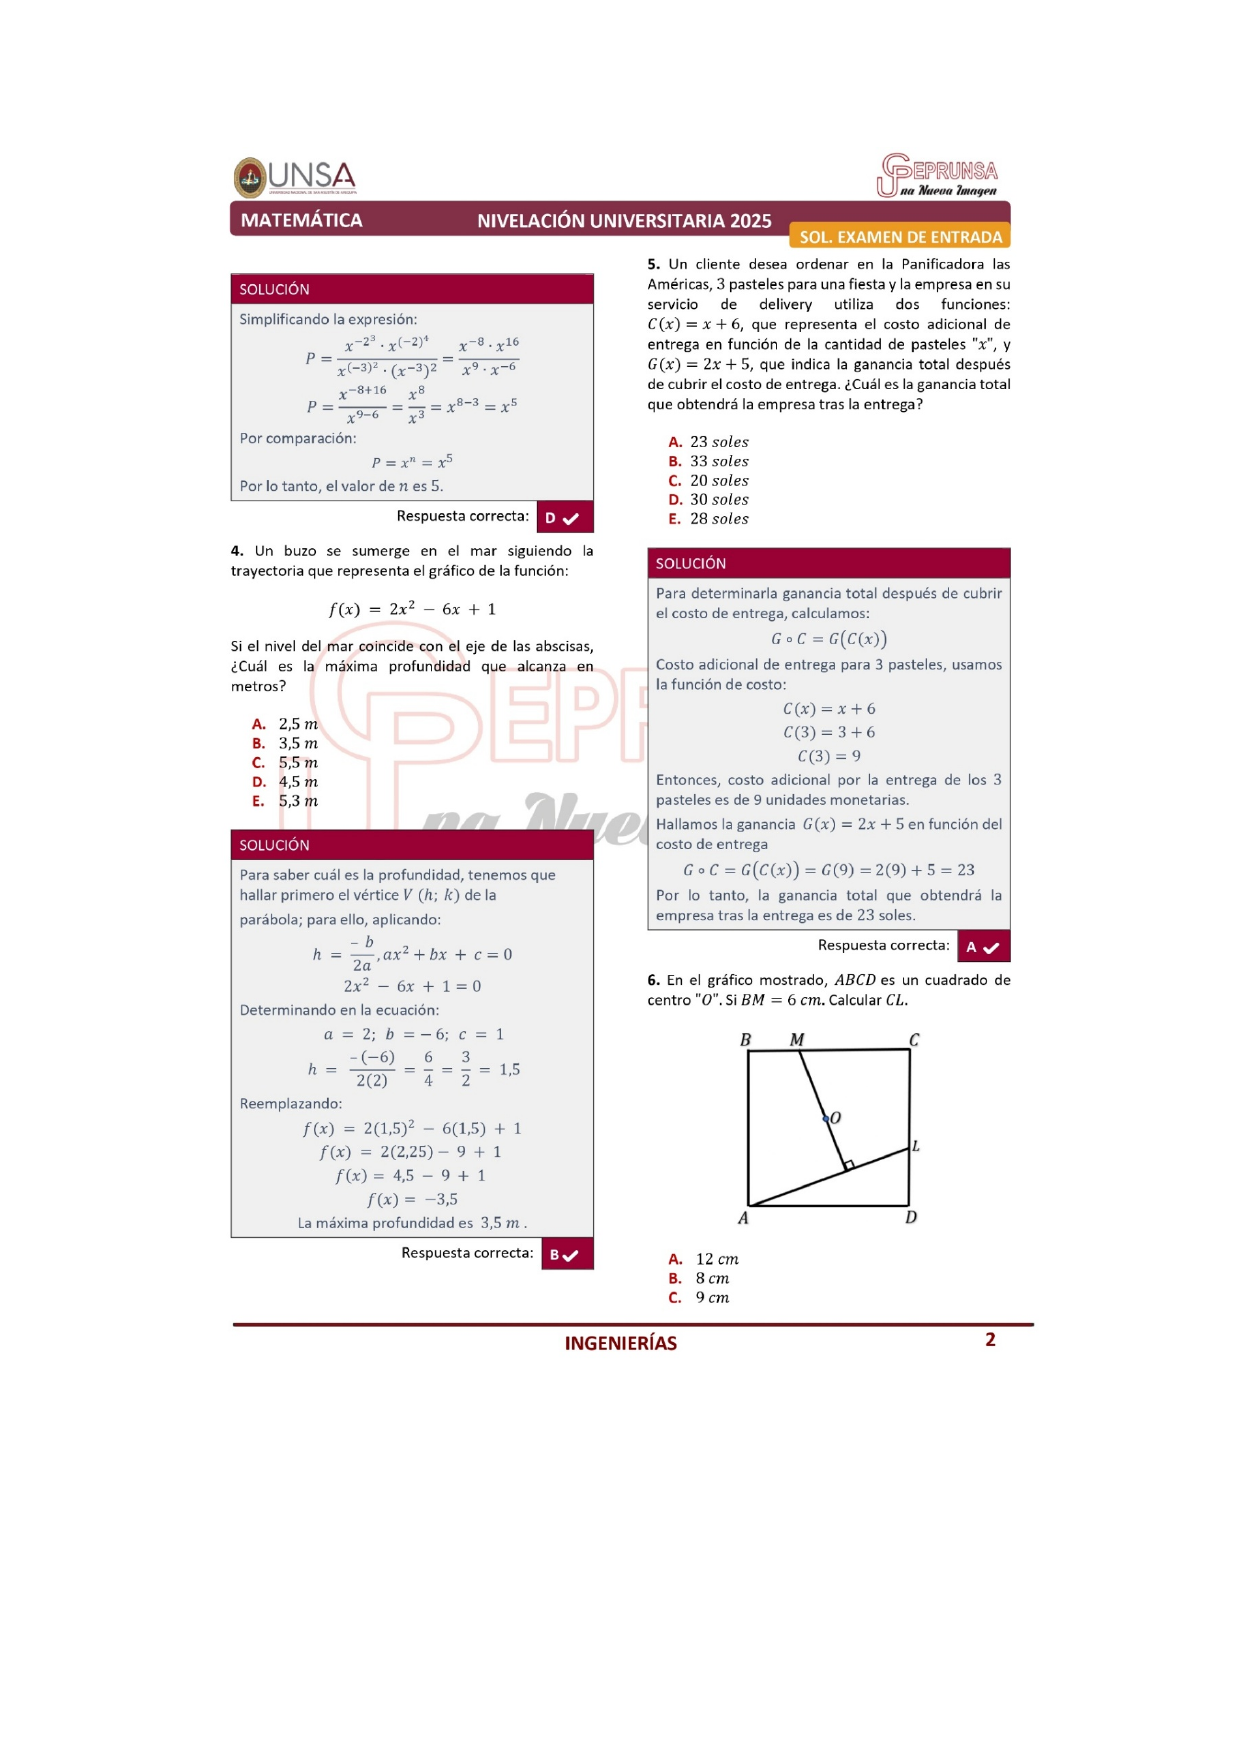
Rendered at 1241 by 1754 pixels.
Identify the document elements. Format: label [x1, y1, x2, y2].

picture [177, 147, 1063, 1401]
